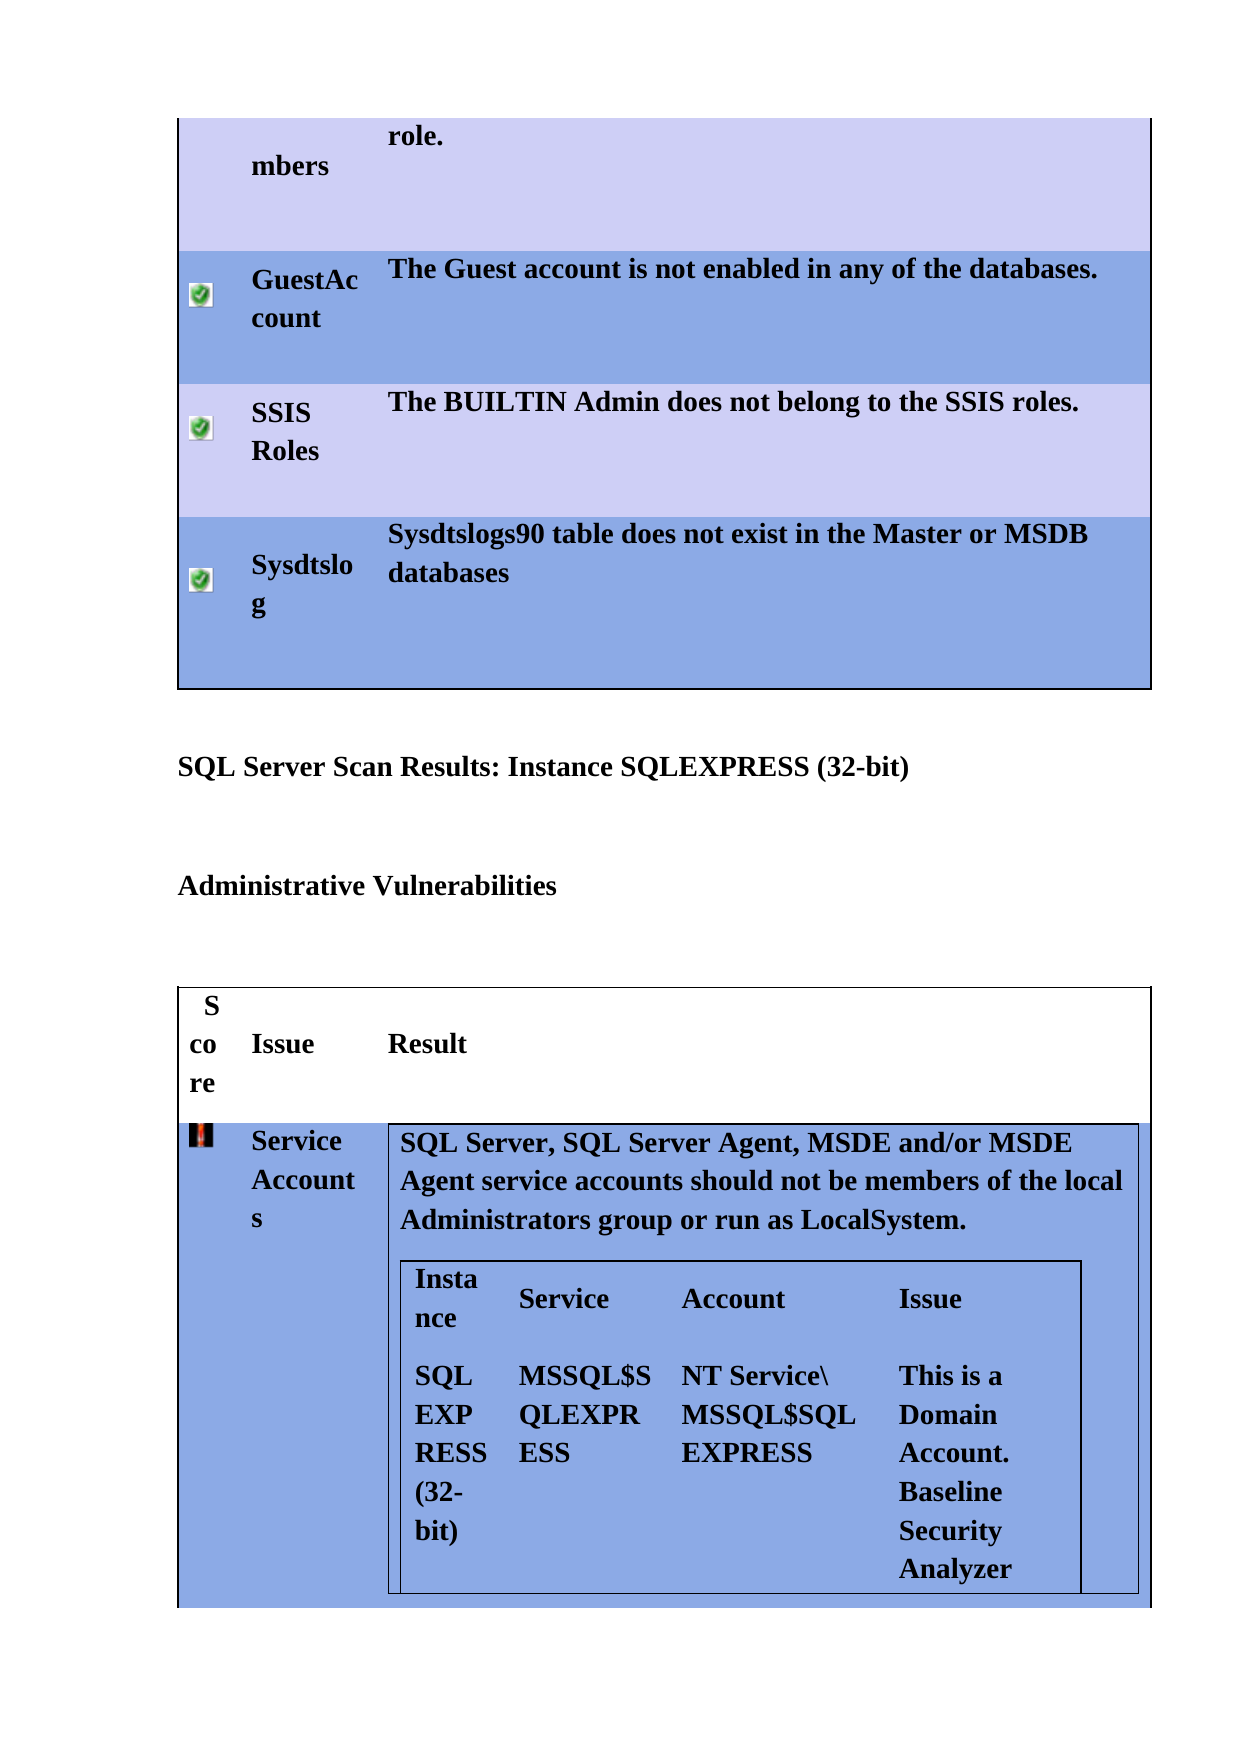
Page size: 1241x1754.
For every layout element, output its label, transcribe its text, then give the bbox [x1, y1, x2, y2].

table_header Issue [240, 988, 376, 1123]
table_cell The BUILTIN Admin does not belong to the SSIS roles. [376, 384, 1150, 517]
table_cell [179, 1123, 240, 1608]
text Administrative Vulnerabilities [177, 868, 1152, 901]
table_header Result [376, 988, 1150, 1123]
table_cell SSIS Roles [240, 384, 376, 517]
table_cell Sysdtslogs90 table does not exist in the Master or MSDB databases [376, 517, 1150, 688]
table_cell GuestAccount [240, 251, 376, 384]
picture [189, 1123, 215, 1149]
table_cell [376, 118, 1150, 251]
table_cell The Guest account is not enabled in any of the databases. [376, 251, 1150, 384]
picture [189, 283, 215, 309]
table_cell Service Accounts [240, 1123, 376, 1608]
table_cell [179, 517, 240, 688]
table_cell Sysdtslog [240, 517, 376, 688]
table_header Score [179, 988, 240, 1123]
picture [189, 568, 215, 594]
text SQL Server Scan Results: Instance SQLEXPRESS (32-bit) [177, 749, 1152, 782]
table_cell [179, 384, 240, 517]
table_cell [179, 118, 240, 251]
table_cell Sysadminrolemembers [240, 118, 376, 251]
table_cell [376, 1123, 1150, 1608]
table_cell [179, 251, 240, 384]
picture [189, 416, 215, 442]
